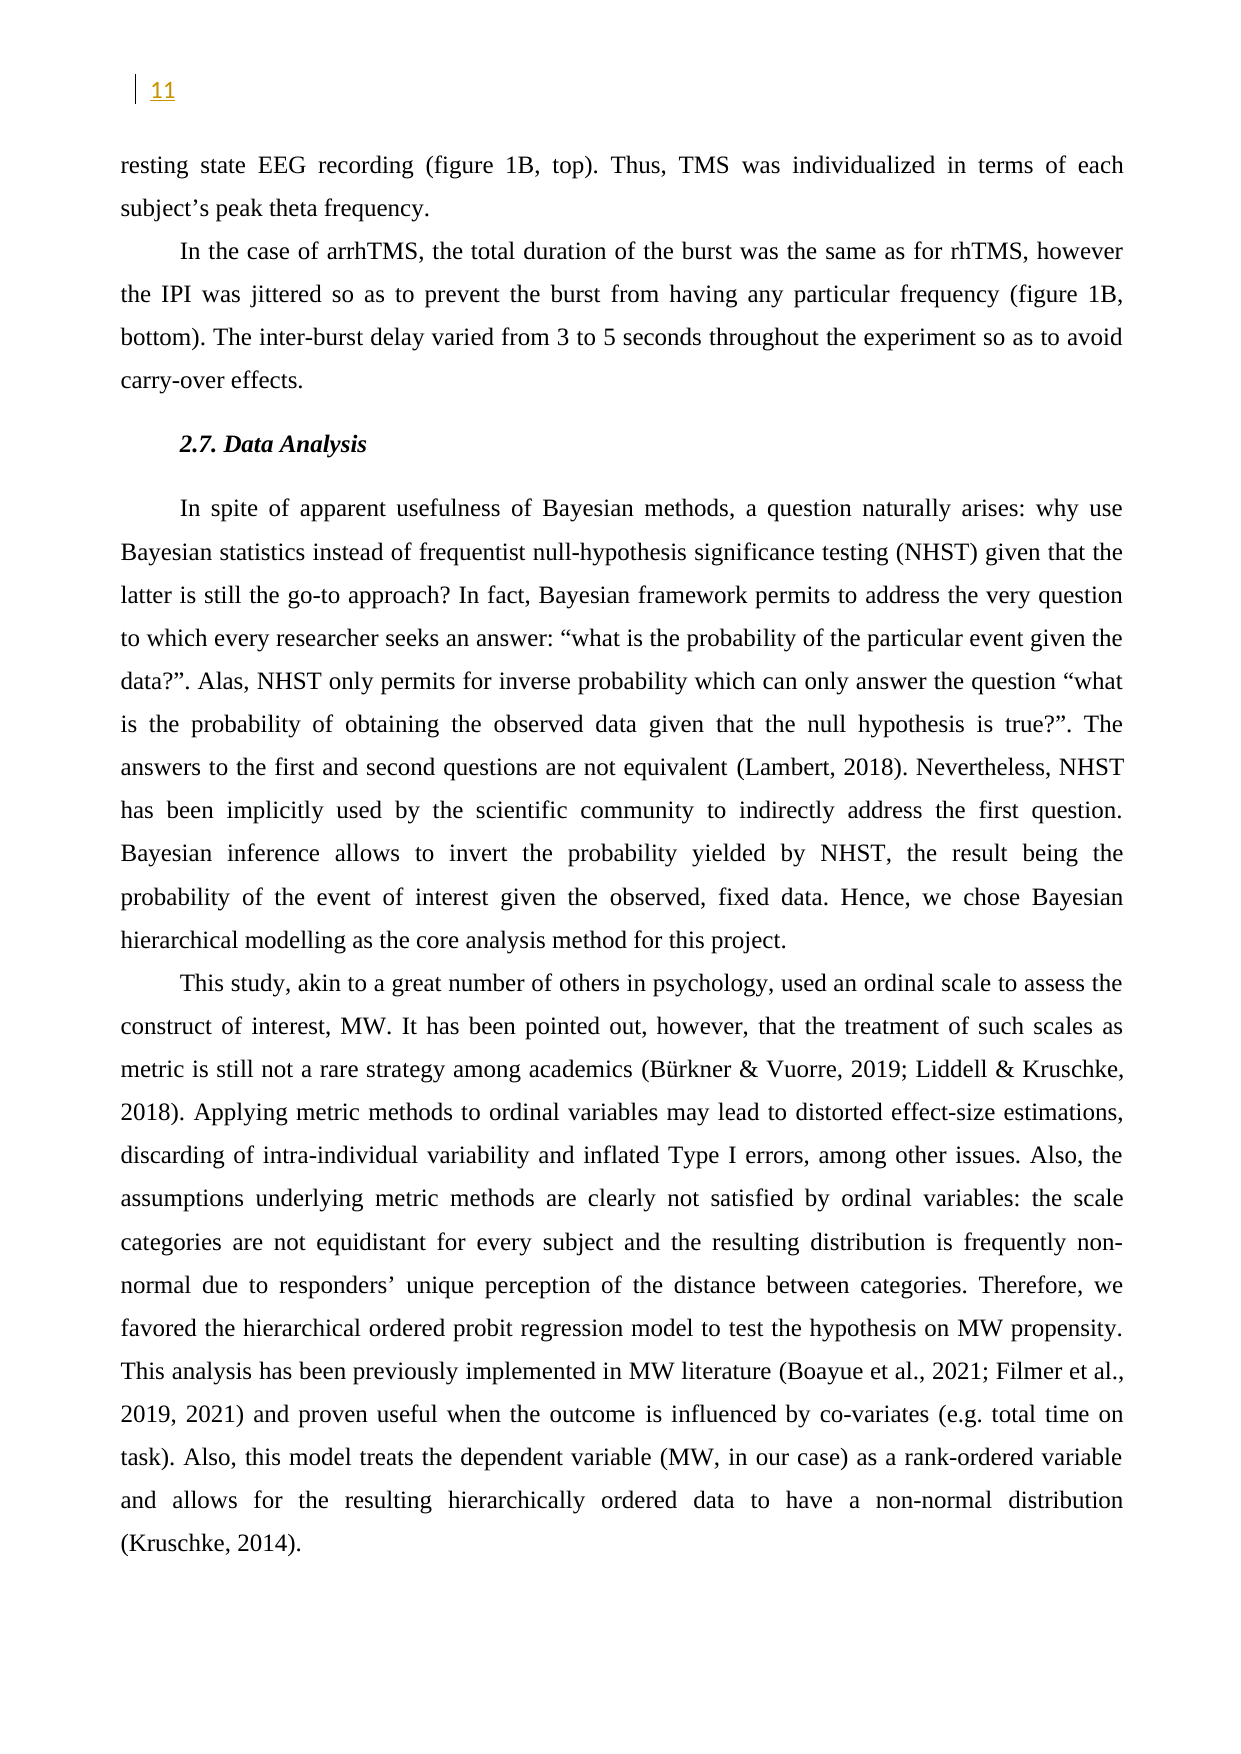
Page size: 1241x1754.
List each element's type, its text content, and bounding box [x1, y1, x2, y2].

text This study, akin to a great number of others in psychology, used an ordinal scale to assess the construct of interest, MW. It has been pointed out, however, that the treatment of such scales as metric is still not a rare strategy among academics (Bürkner & Vuorre, 2019; Liddell & Kruschke, 2018). Applying metric methods to ordinal variables may lead to distorted effect-size estimations, discarding of intra-individual variability and inflated Type I errors, among other issues. Also, the assumptions underlying metric methods are clearly not satisfied by ordinal variables: the scale categories are not equidistant for every subject and the resulting distribution is frequently non-normal due to responders’ unique perception of the distance between categories. Therefore, we favored the hierarchical ordered probit regression model to test the hypothesis on MW propensity. This analysis has been previously implemented in MW literature (Boayue et al., 2021; Filmer et al., 2019, 2021) and proven useful when the outcome is influenced by co-variates (e.g. total time on task). Also, this model treats the dependent variable (MW, in our case) as a rank-ordered variable and allows for the resulting hierarchically ordered data to have a non-normal distribution (Kruschke, 2014). [120, 968, 1124, 1557]
text 2.7. Data Analysis [120, 429, 1124, 458]
text In spite of apparent usefulness of Bayesian methods, a question naturally arises: why use Bayesian statistics instead of frequentist null-hypothesis significance testing (NHST) given that the latter is still the go-to approach? In fact, Bayesian framework permits to address the very question to which every researcher seeks an answer: “what is the probability of the particular event given the data?”. Alas, NHST only permits for inverse probability which can only answer the question “what is the probability of obtaining the observed data given that the null hypothesis is true?”. The answers to the first and second questions are not equivalent (Lambert, 2018). Nevertheless, NHST has been implicitly used by the scientific community to indirectly address the first question. Bayesian inference allows to invert the probability yielded by NHST, the result being the probability of the event of interest given the observed, fixed data. Hence, we chose Bayesian hierarchical modelling as the core analysis method for this project. [120, 493, 1124, 953]
text In the case of arrhTMS, the total duration of the burst was the same as for rhTMS, however the IPI was jittered so as to prevent the burst from having any particular frequency (figure 1B, bottom). The inter-burst delay varied from 3 to 5 seconds throughout the experiment so as to avoid carry-over effects. [120, 236, 1124, 394]
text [120, 150, 1124, 222]
